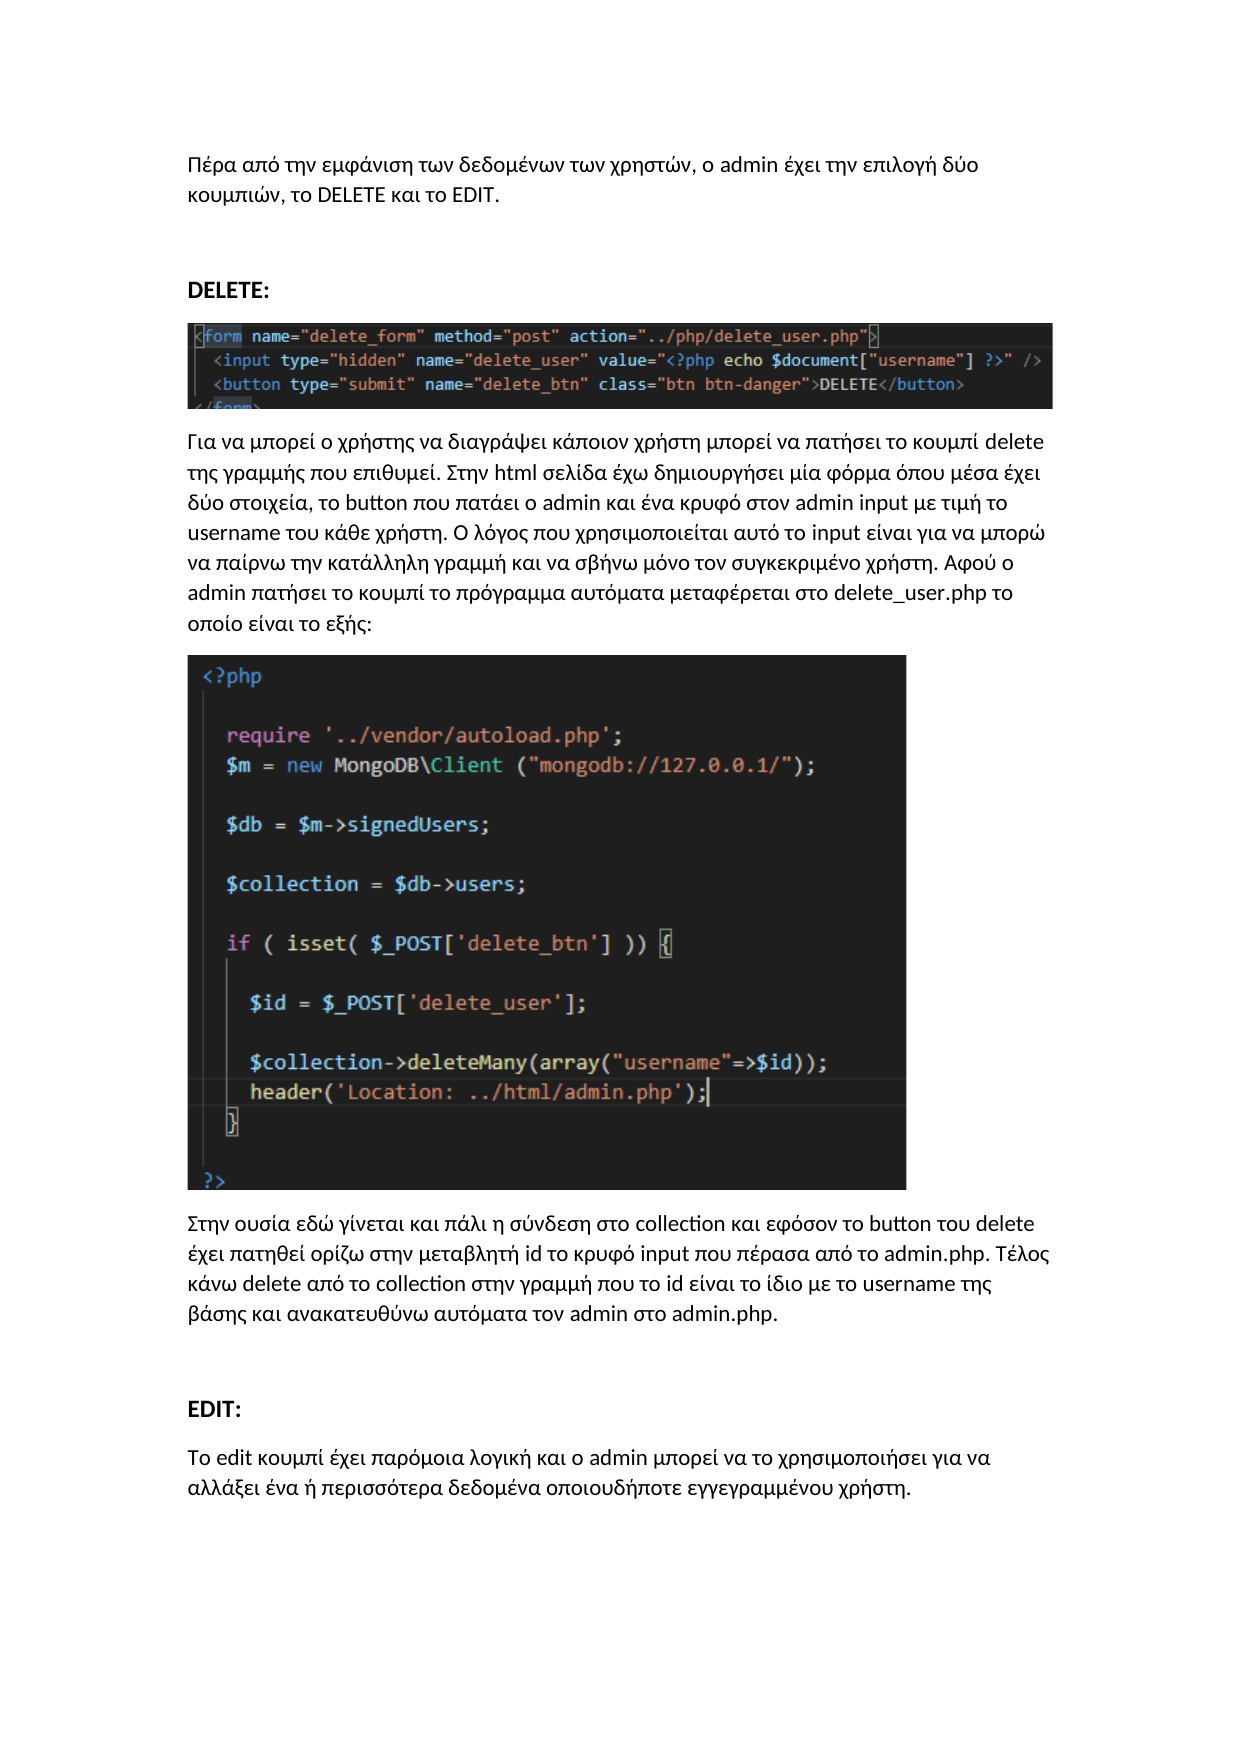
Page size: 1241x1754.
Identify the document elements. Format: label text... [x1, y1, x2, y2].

text Πέρα από την εμφάνιση των δεδομένων των χρηστών, ο admin έχει την επιλογή δύο κουμπιών, το DELETE και το EDIT. [187, 150, 1053, 208]
picture [187, 323, 1053, 409]
text Για να μπορεί ο χρήστης να διαγράψει κάποιον χρήστη μπορεί να πατήσει το κουμπί delete της γραμμής που επιθυμεί. Στην html σελίδα έχω δημιουργήσει μία φόρμα όπου μέσα έχει δύο στοιχεία, το button που πατάει ο admin και ένα κρυφό στον admin input με τιμή το username του κάθε χρήστη. Ο λόγος που χρησιμοποιείται αυτό το input είναι για να μπορώ να παίρνω την κατάλληλη γραμμή και να σβήνω μόνο τον συγκεκριμένο χρήστη. Αφού ο admin πατήσει το κουμπί το πρόγραμμα αυτόματα μεταφέρεται στο delete_user.php το οποίο είναι το εξής: [187, 427, 1053, 637]
text Το edit κουμπί έχει παρόμοια λογική και ο admin μπορεί να το χρησιμοποιήσει για να αλλάξει ένα ή περισσότερα δεδομένα οποιουδήποτε εγγεγραμμένου χρήστη. [187, 1443, 1053, 1501]
text EDIT: [187, 1393, 1053, 1424]
picture [187, 655, 907, 1190]
text Στην ουσία εδώ γίνεται και πάλι η σύνδεση στο collection και εφόσον το button του delete έχει πατηθεί ορίζω στην μεταβλητή id το κρυφό input που πέρασα από το admin.php. Τέλος κάνω delete από το collection στην γραμμή που το id είναι το ίδιο με το username της βάσης και ανακατευθύνω αυτόματα τον admin στο admin.php. [187, 1209, 1053, 1327]
text DELETE: [187, 274, 1053, 304]
